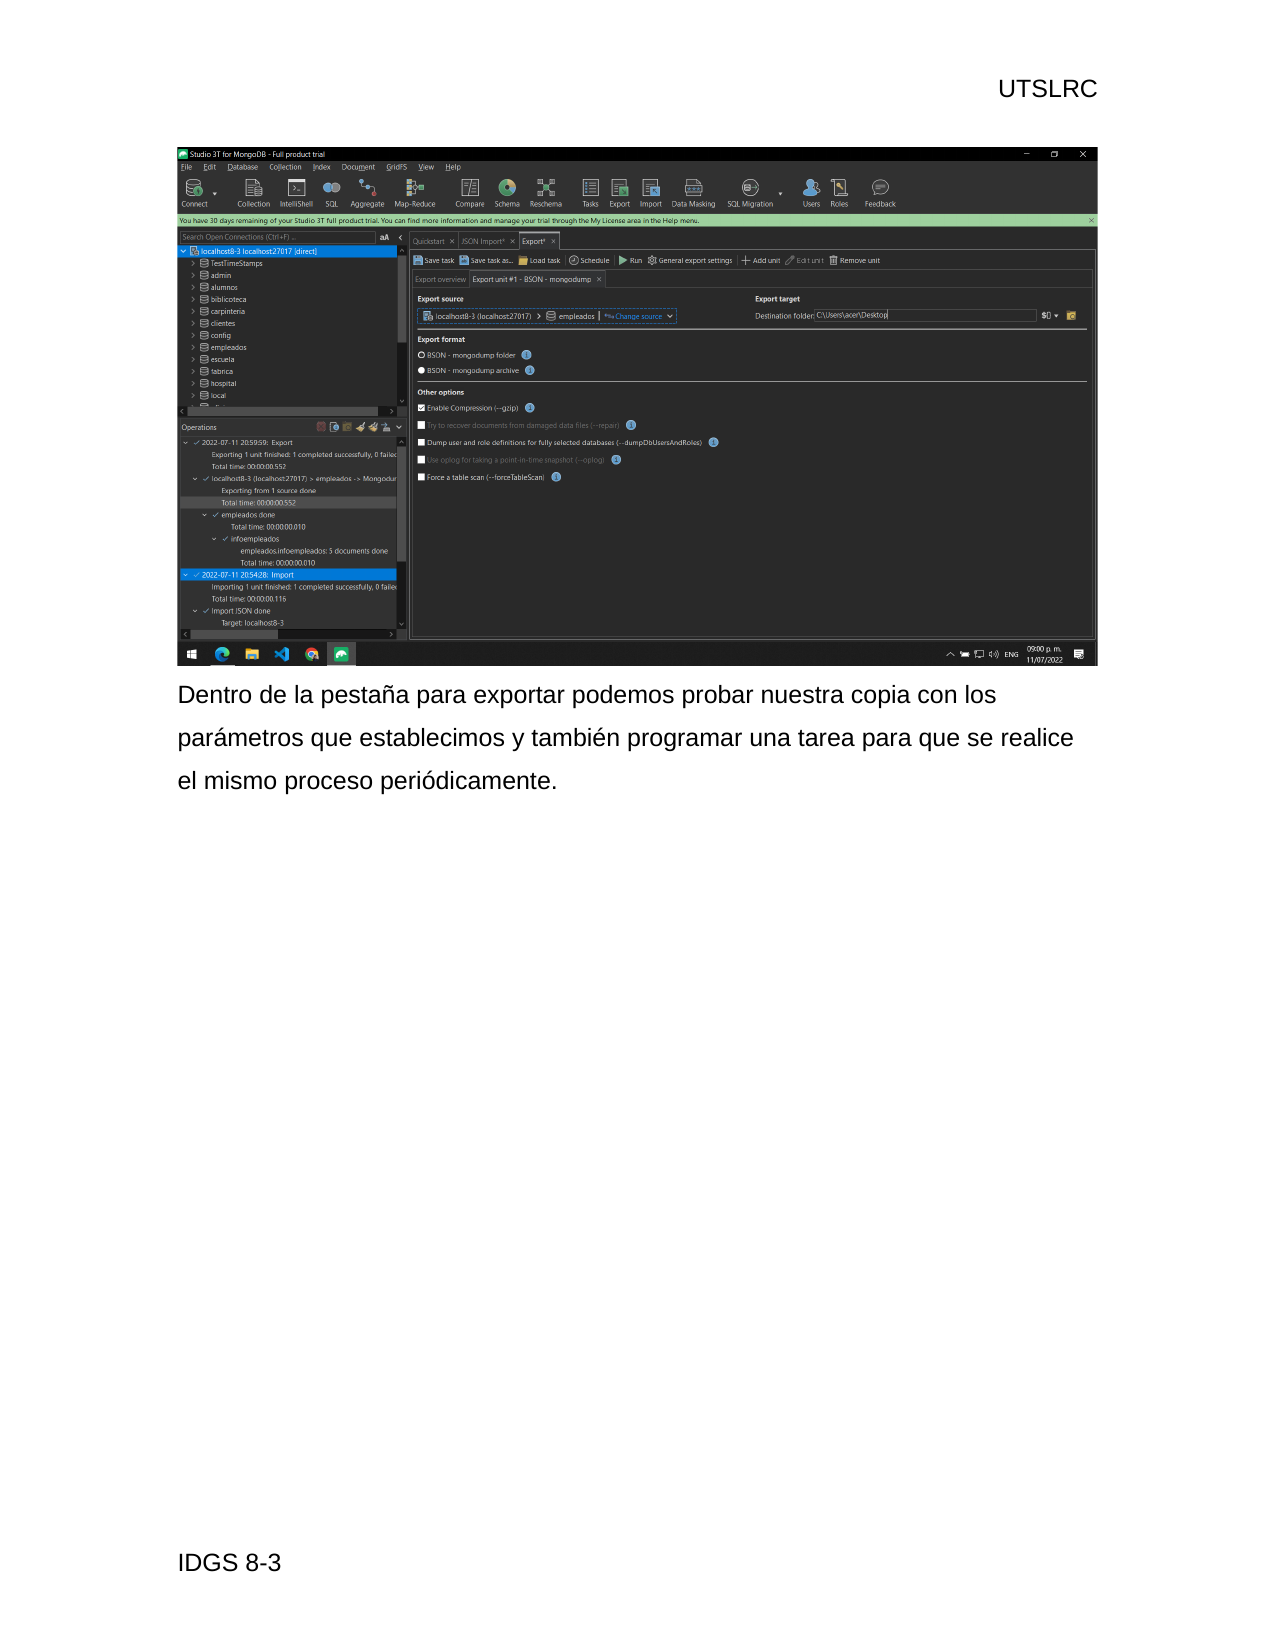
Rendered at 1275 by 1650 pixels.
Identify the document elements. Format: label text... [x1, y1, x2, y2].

text Damos click en exportar y seleccionamos la primera opción. Elegimos una base de datos de donde queramos hacer la copia. Dentro de la pestaña para exportar podemos probar nuestra copia con los parámetros que establecimos y también programar una tarea para que se realice el mismo proceso periódicamente. [177, 666, 1098, 795]
picture [177, 147, 1098, 666]
